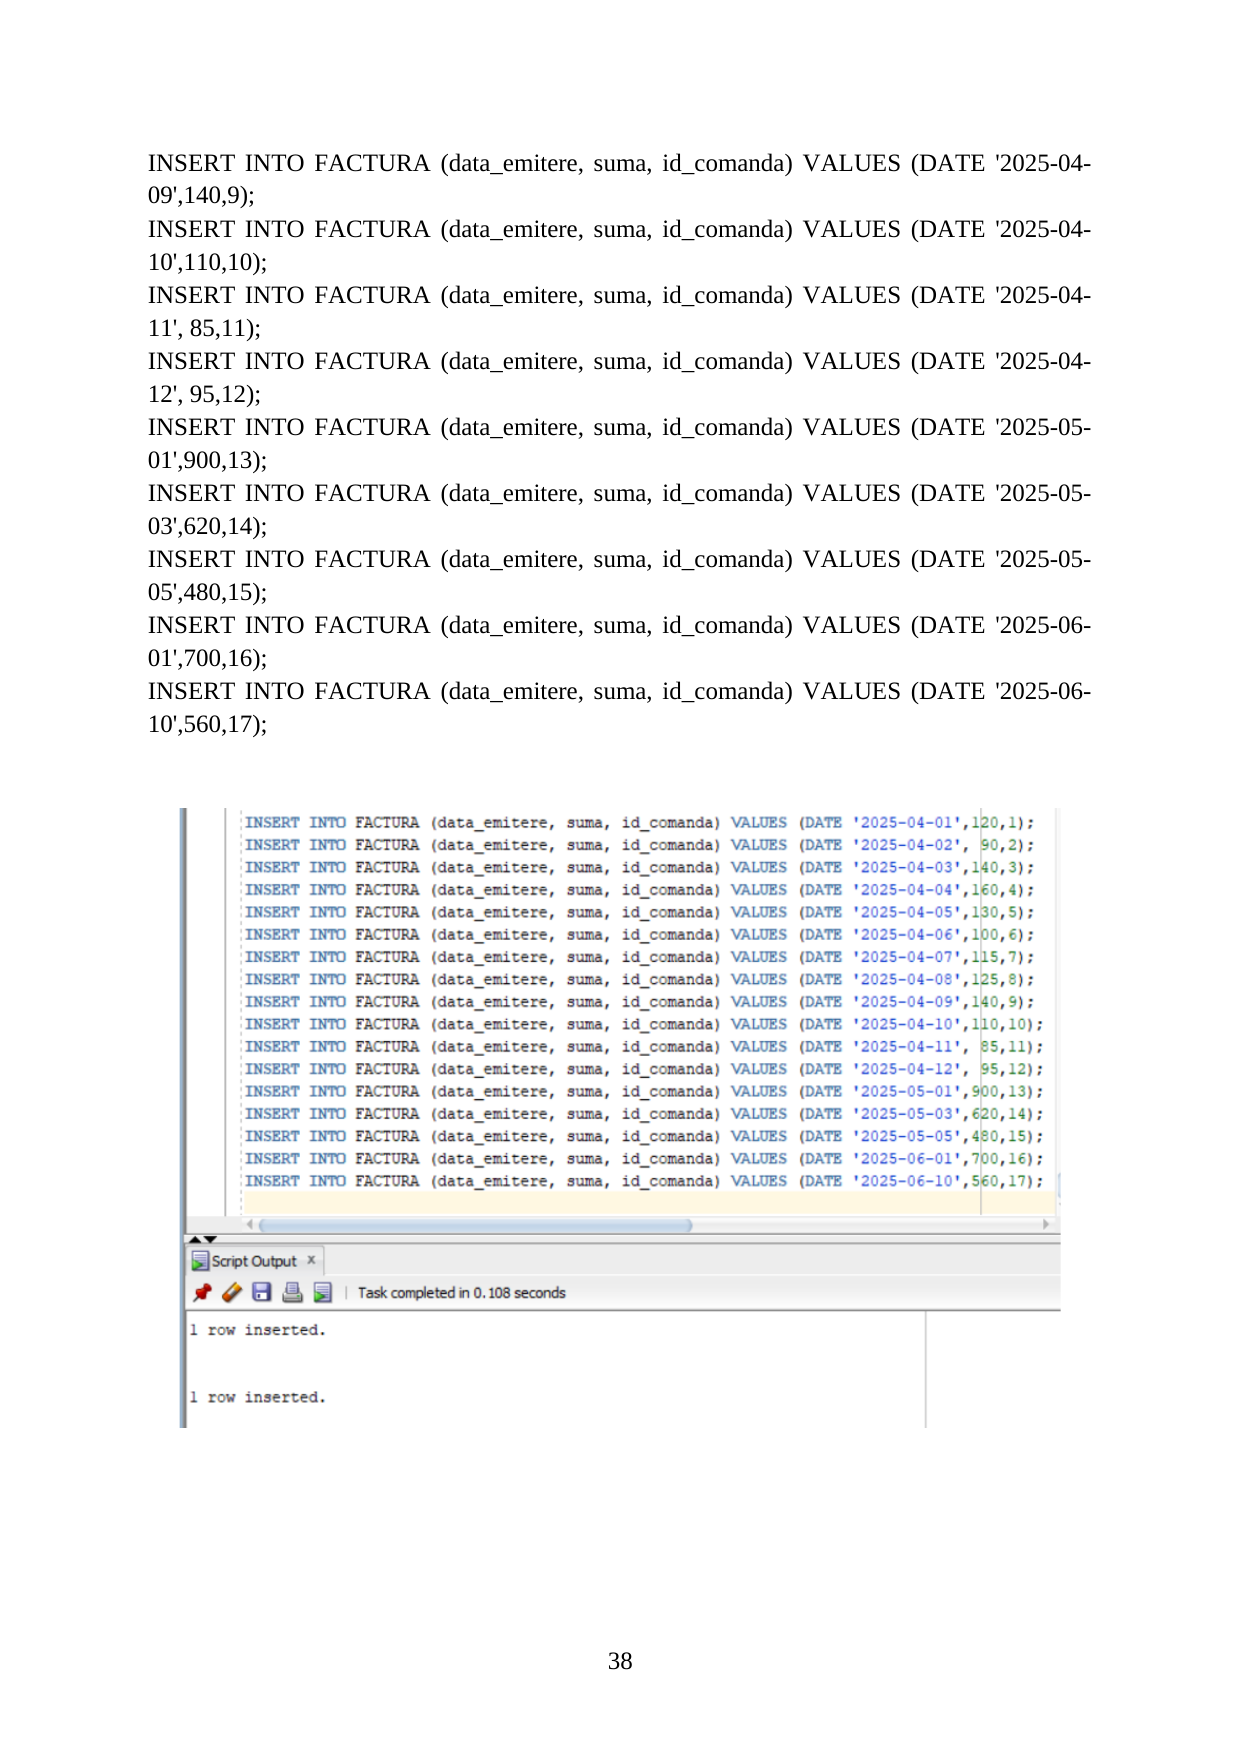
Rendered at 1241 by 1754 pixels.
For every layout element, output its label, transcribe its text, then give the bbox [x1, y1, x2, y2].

text INSERT INTO FACTURA (data_emitere, suma, id_comanda) VALUES (DATE '2025-04-11', 85,11); [148, 280, 1093, 341]
text INSERT INTO FACTURA (data_emitere, suma, id_comanda) VALUES (DATE '2025-05-05',480,15); [148, 544, 1093, 606]
picture [179, 808, 1061, 1428]
text INSERT INTO FACTURA (data_emitere, suma, id_comanda) VALUES (DATE '2025-04-12', 95,12); [148, 346, 1093, 407]
text INSERT INTO FACTURA (data_emitere, suma, id_comanda) VALUES (DATE '2025-05-03',620,14); [148, 478, 1093, 539]
text INSERT INTO FACTURA (data_emitere, suma, id_comanda) VALUES (DATE '2025-06-10',560,17); [148, 676, 1093, 738]
text INSERT INTO FACTURA (data_emitere, suma, id_comanda) VALUES (DATE '2025-05-01',900,13); [148, 412, 1093, 473]
text INSERT INTO FACTURA (data_emitere, suma, id_comanda) VALUES (DATE '2025-06-01',700,16); [148, 610, 1093, 672]
text INSERT INTO FACTURA (data_emitere, suma, id_comanda) VALUES (DATE '2025-04-10',110,10); [148, 214, 1093, 275]
text INSERT INTO FACTURA (data_emitere, suma, id_comanda) VALUES (DATE '2025-04-09',140,9); [148, 148, 1093, 209]
